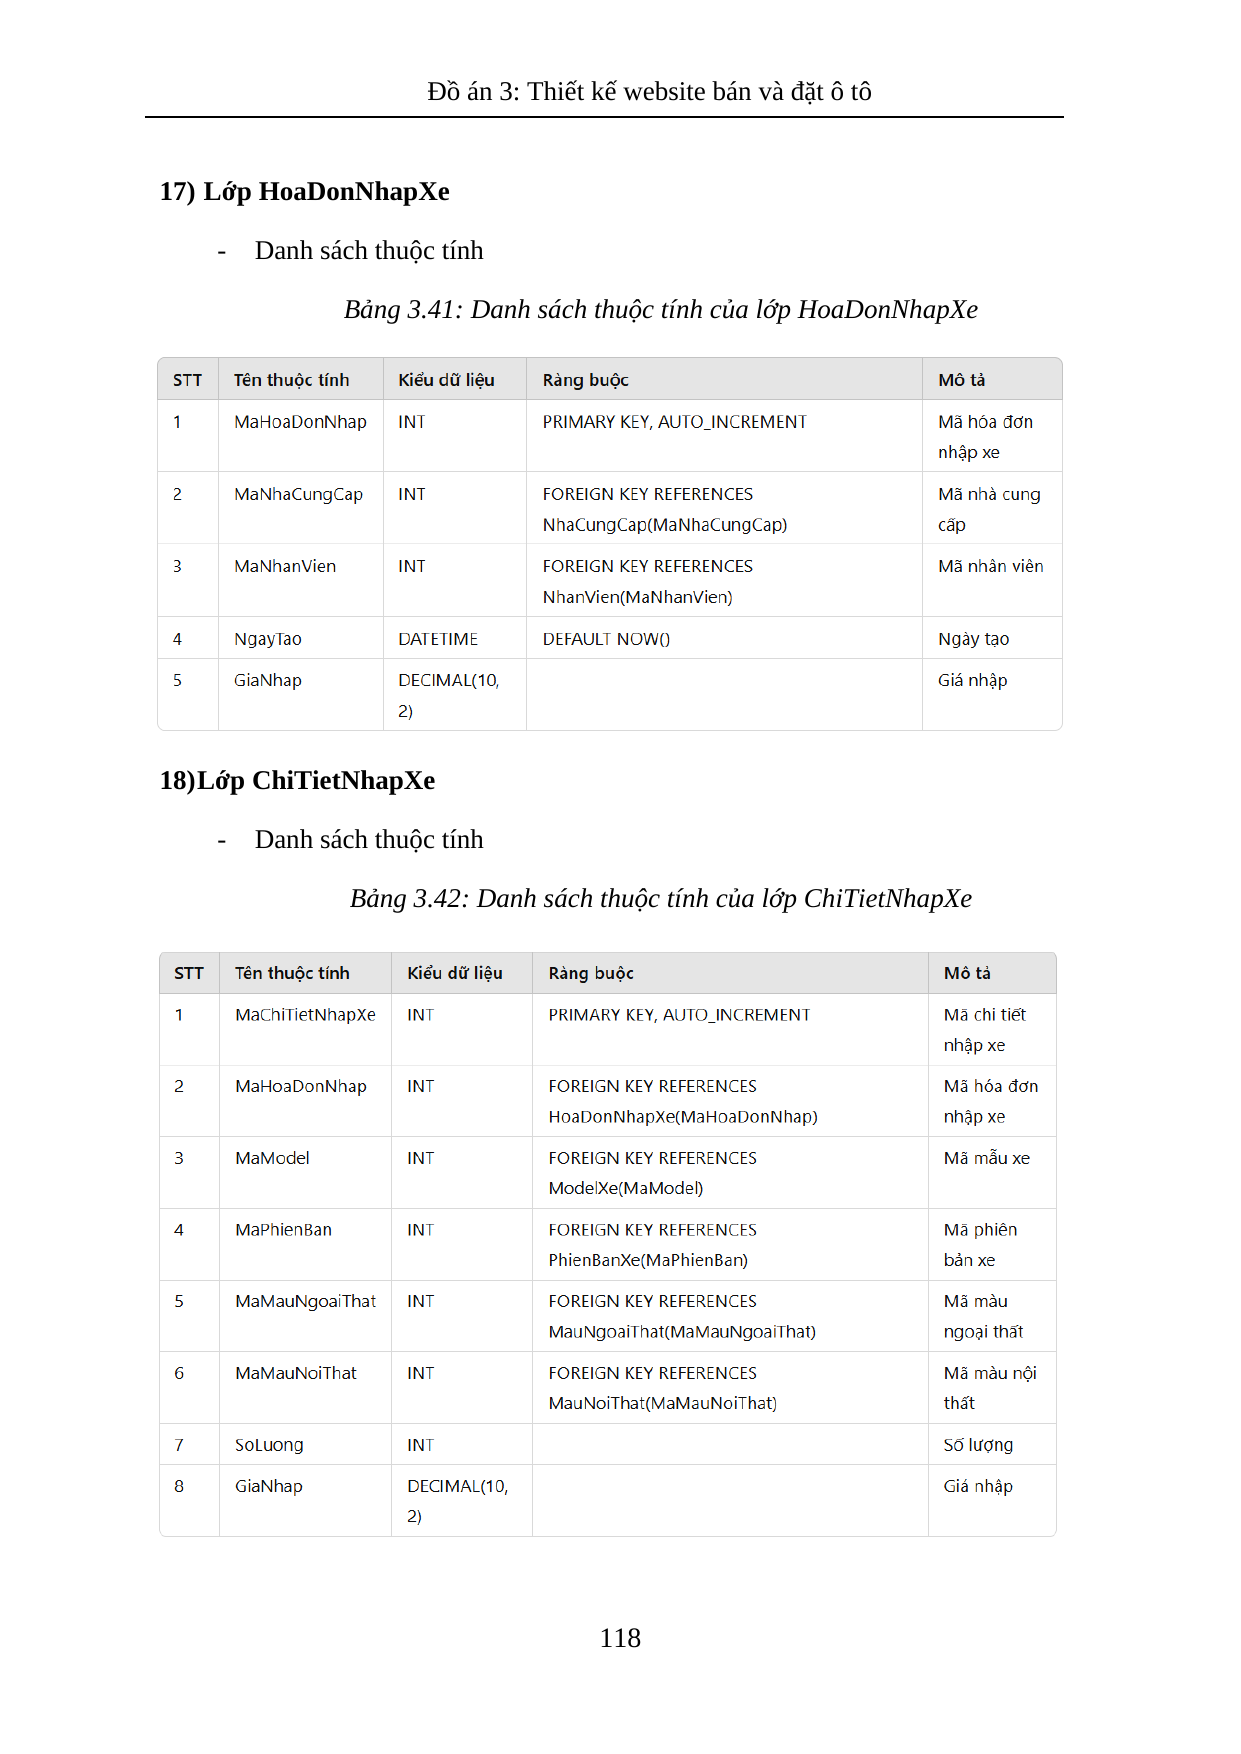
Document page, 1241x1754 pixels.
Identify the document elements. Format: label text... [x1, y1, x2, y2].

picture [150, 941, 1066, 1542]
picture [150, 352, 1066, 736]
text Bảng 3.41: Danh sách thuộc tính của lớp HoaDonNhapXe [234, 293, 1090, 325]
list Danh sách thuộc tính [217, 234, 1090, 266]
list Danh sách thuộc tính [217, 823, 1090, 854]
list Lớp HoaDonNhapXe [159, 175, 1090, 206]
text Bảng 3.42: Danh sách thuộc tính của lớp ChiTietNhapXe [234, 882, 1090, 913]
list Lớp ChiTietNhapXe [159, 764, 1090, 795]
